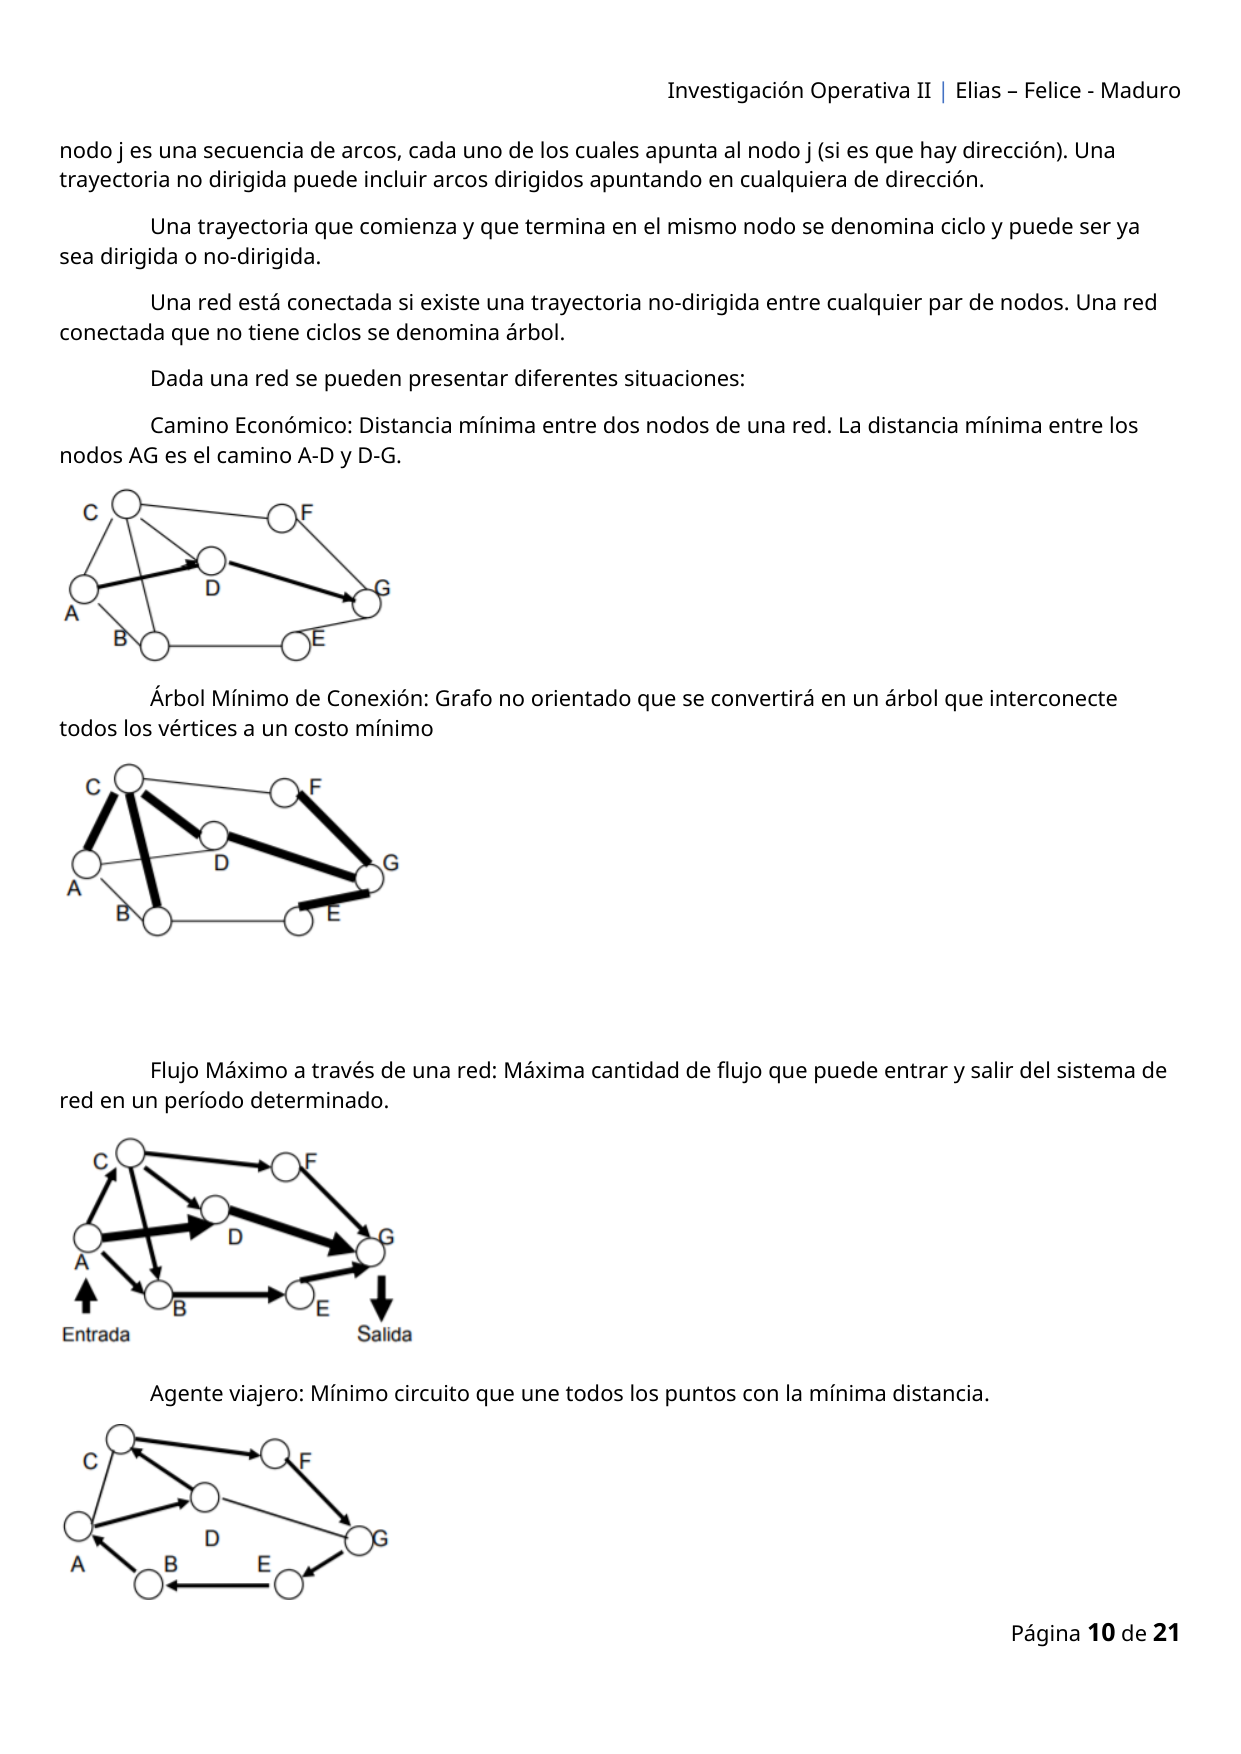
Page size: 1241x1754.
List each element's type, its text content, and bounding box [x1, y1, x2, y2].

text Camino Económico: Distancia mínima entre dos nodos de una red. La distancia mínima entre los nodos AG es el camino A-D y D-G. [59, 410, 1181, 469]
picture [59, 1131, 437, 1361]
picture [59, 1424, 397, 1600]
text Flujo Máximo a través de una red: Máxima cantidad de flujo que puede entrar y salir del sistema de red en un período determinado. [59, 1055, 1181, 1114]
picture [59, 486, 408, 666]
picture [59, 758, 427, 946]
text Una trayectoria que comienza y que termina en el mismo nodo se denomina ciclo y puede ser ya sea dirigida o no-dirigida. [59, 211, 1181, 270]
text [59, 134, 1181, 194]
text Dada una red se pueden presentar diferentes situaciones: [59, 363, 1181, 393]
text Árbol Mínimo de Conexión: Grafo no orientado que se convertirá en un árbol que interconecte todos los vértices a un costo mínimo [59, 683, 1181, 742]
text Agente viajero: Mínimo circuito que une todos los puntos con la mínima distancia. [59, 1378, 1181, 1407]
text Una red está conectada si existe una trayectoria no-dirigida entre cualquier par de nodos. Una red conectada que no tiene ciclos se denomina árbol. [59, 287, 1181, 347]
